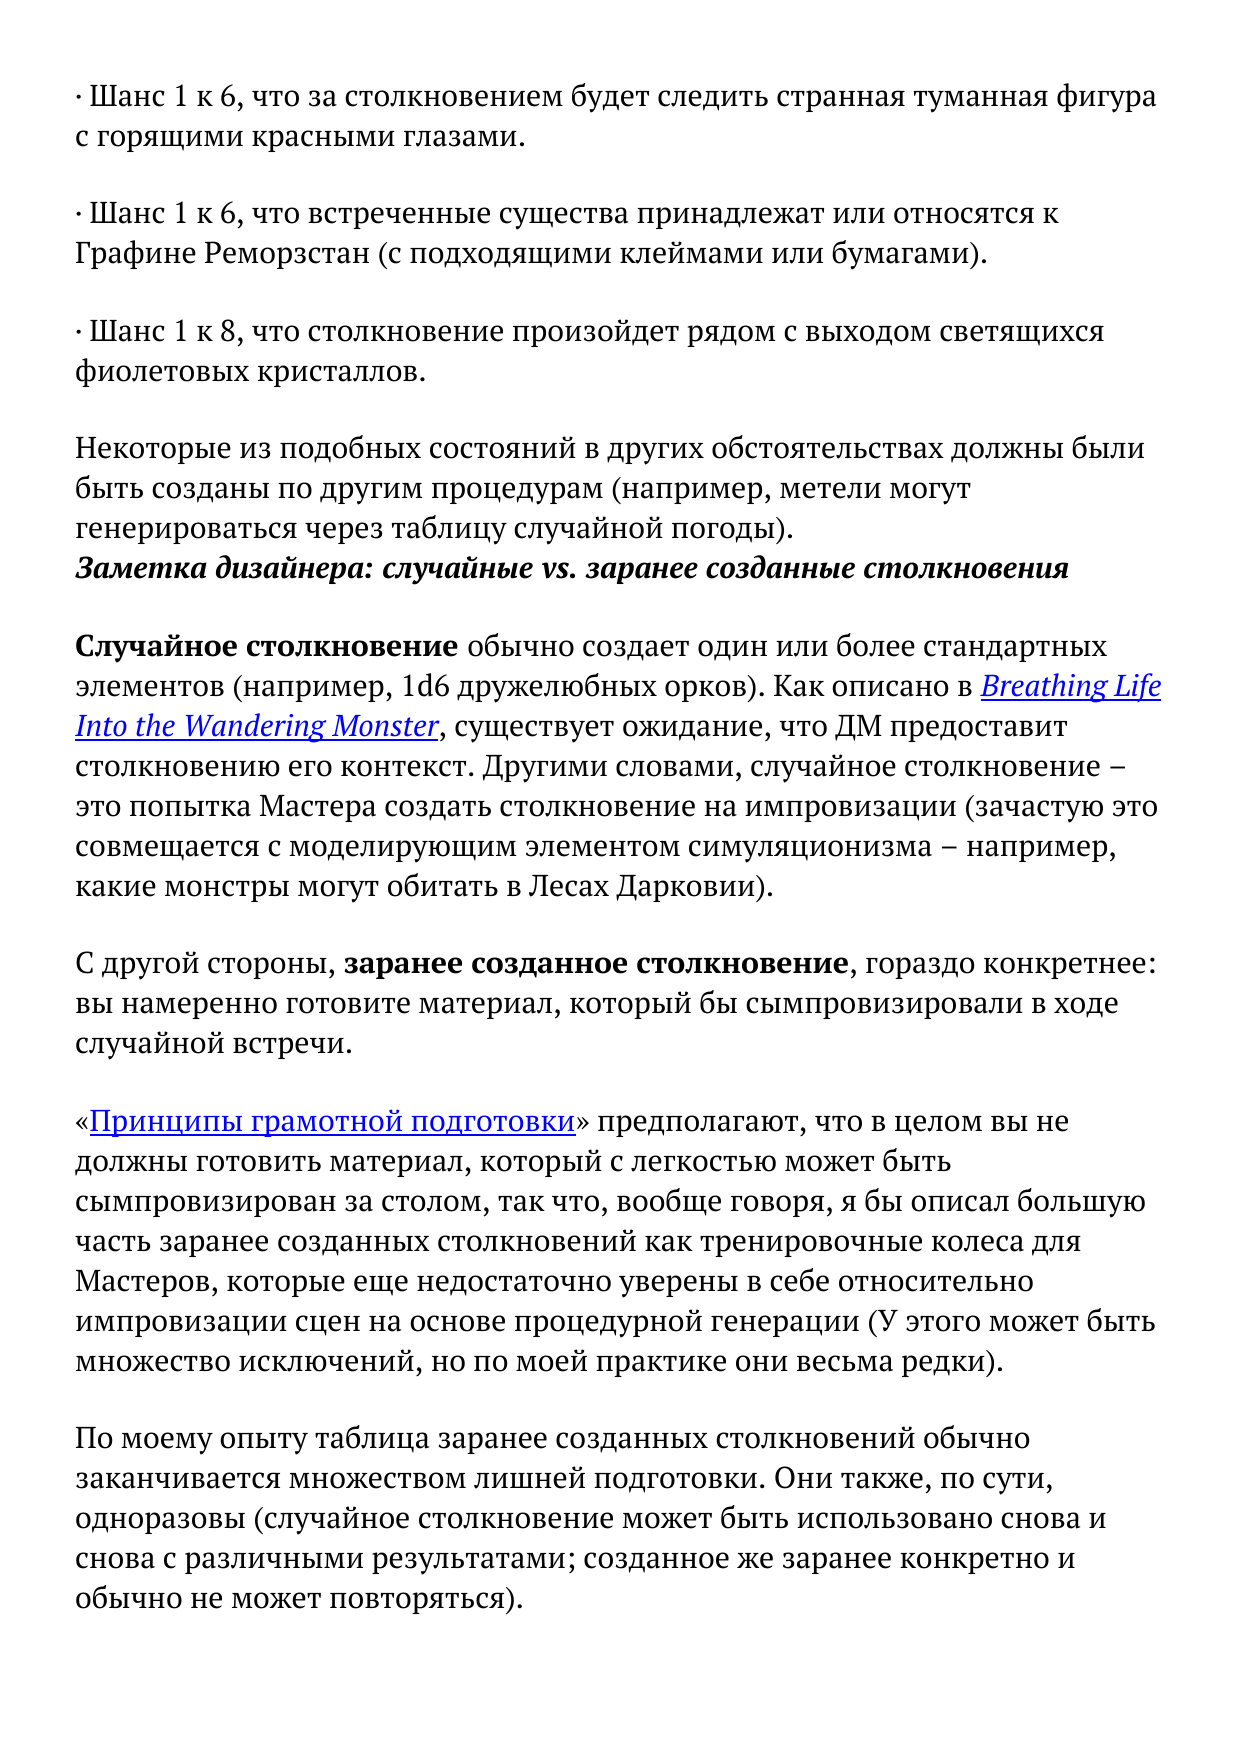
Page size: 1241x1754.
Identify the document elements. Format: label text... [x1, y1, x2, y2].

text · Шанс 1 к 8, что столкновение произойдет рядом с выходом светящихся фиолетовых кристаллов. [75, 310, 1165, 390]
text Заметка дизайнера: случайные vs. заранее созданные столкновения [75, 547, 1165, 587]
text По моему опыту таблица заранее созданных столкновений обычно заканчивается множеством лишней подготовки. Они также, по сути, одноразовы (случайное столкновение может быть использовано снова и снова с различными результатами; созданное же заранее конкретно и обычно не может повторяться). [75, 1417, 1165, 1617]
text · Шанс 1 к 6, что за столкновением будет следить странная туманная фигура с горящими красными глазами. [75, 75, 1165, 155]
text Случайное столкновение обычно создает один или более стандартных элементов (например, 1d6 дружелюбных орков). Как описано в Breathing Life Into the Wandering Monster, существует ожидание, что ДМ предоставит столкновению его контекст. Другими словами, случайное столкновение – это попытка Мастера создать столкновение на импровизации (зачастую это совмещается с моделирующим элементом симуляционизма – например, какие монстры могут обитать в Лесах Дарковии). [75, 625, 1165, 905]
text · Шанс 1 к 6, что встреченные существа принадлежат или относятся к Графине Реморзстан (с подходящими клеймами или бумагами). [75, 192, 1165, 272]
text С другой стороны, заранее созданное столкновение, гораздо конкретнее: вы намеренно готовите материал, который бы сымпровизировали в ходе случайной встречи. [75, 942, 1165, 1062]
text Некоторые из подобных состояний в других обстоятельствах должны были быть созданы по другим процедурам (например, метели могут генерироваться через таблицу случайной погоды). [75, 427, 1165, 547]
text «Принципы грамотной подготовки» предполагают, что в целом вы не должны готовить материал, который с легкостью может быть сымпровизирован за столом, так что, вообще говоря, я бы описал большую часть заранее созданных столкновений как тренировочные колеса для Мастеров, которые еще недостаточно уверены в себе относительно импровизации сцен на основе процедурной генерации (У этого может быть множество исключений, но по моей практике они весьма редки). [75, 1100, 1165, 1380]
